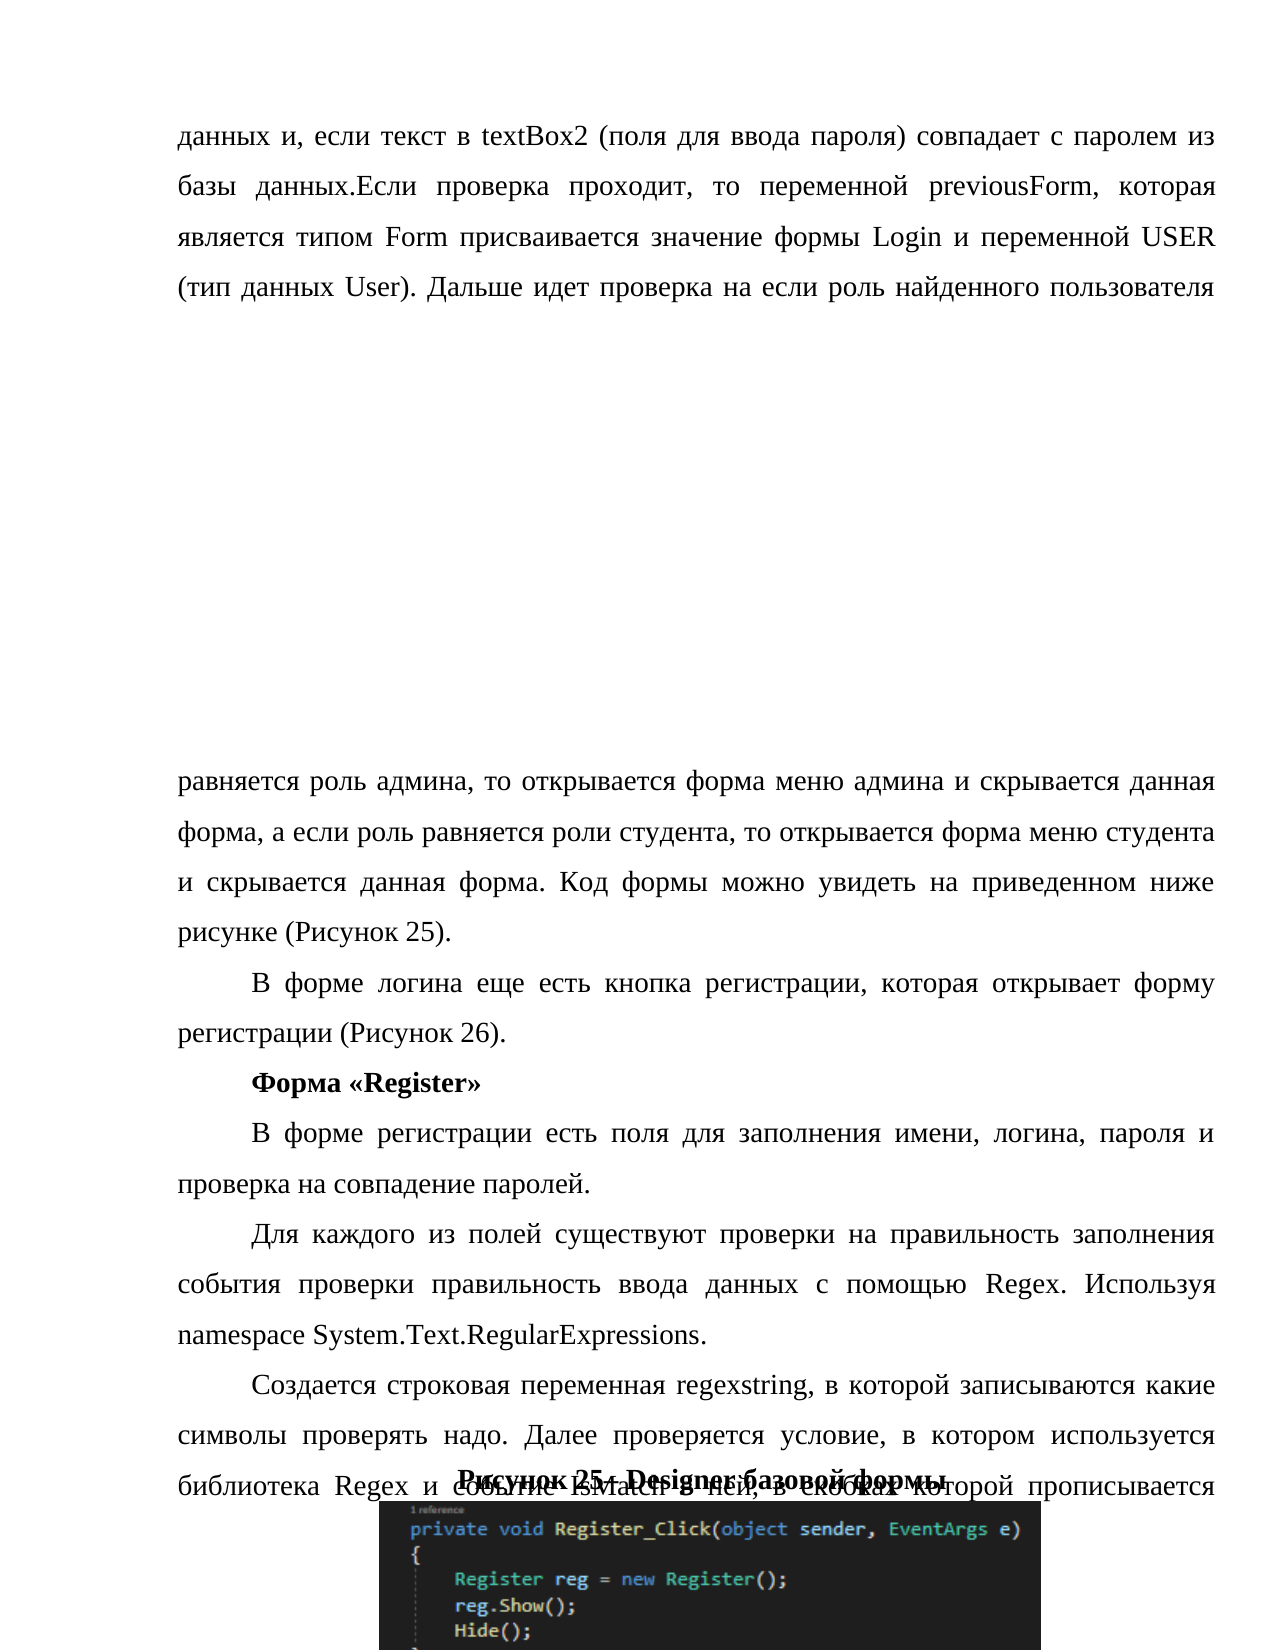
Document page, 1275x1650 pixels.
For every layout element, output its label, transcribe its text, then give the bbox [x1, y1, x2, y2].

text Для каждого из полей существуют проверки на правильность заполнения события проверки правильность ввода данных с помощью Regex. Используя namespace System.Text.RegularExpressions. [177, 1216, 1216, 1350]
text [177, 118, 1216, 948]
text Форма «Register» [177, 1065, 1216, 1099]
picture [379, 1501, 1041, 1650]
text В форме регистрации есть поля для заполнения имени, логина, пароля и проверка на совпадение паролей. [177, 1116, 1216, 1199]
text В форме логина еще есть кнопка регистрации, которая открывает форму регистрации (Рисунок 26). [177, 965, 1216, 1048]
